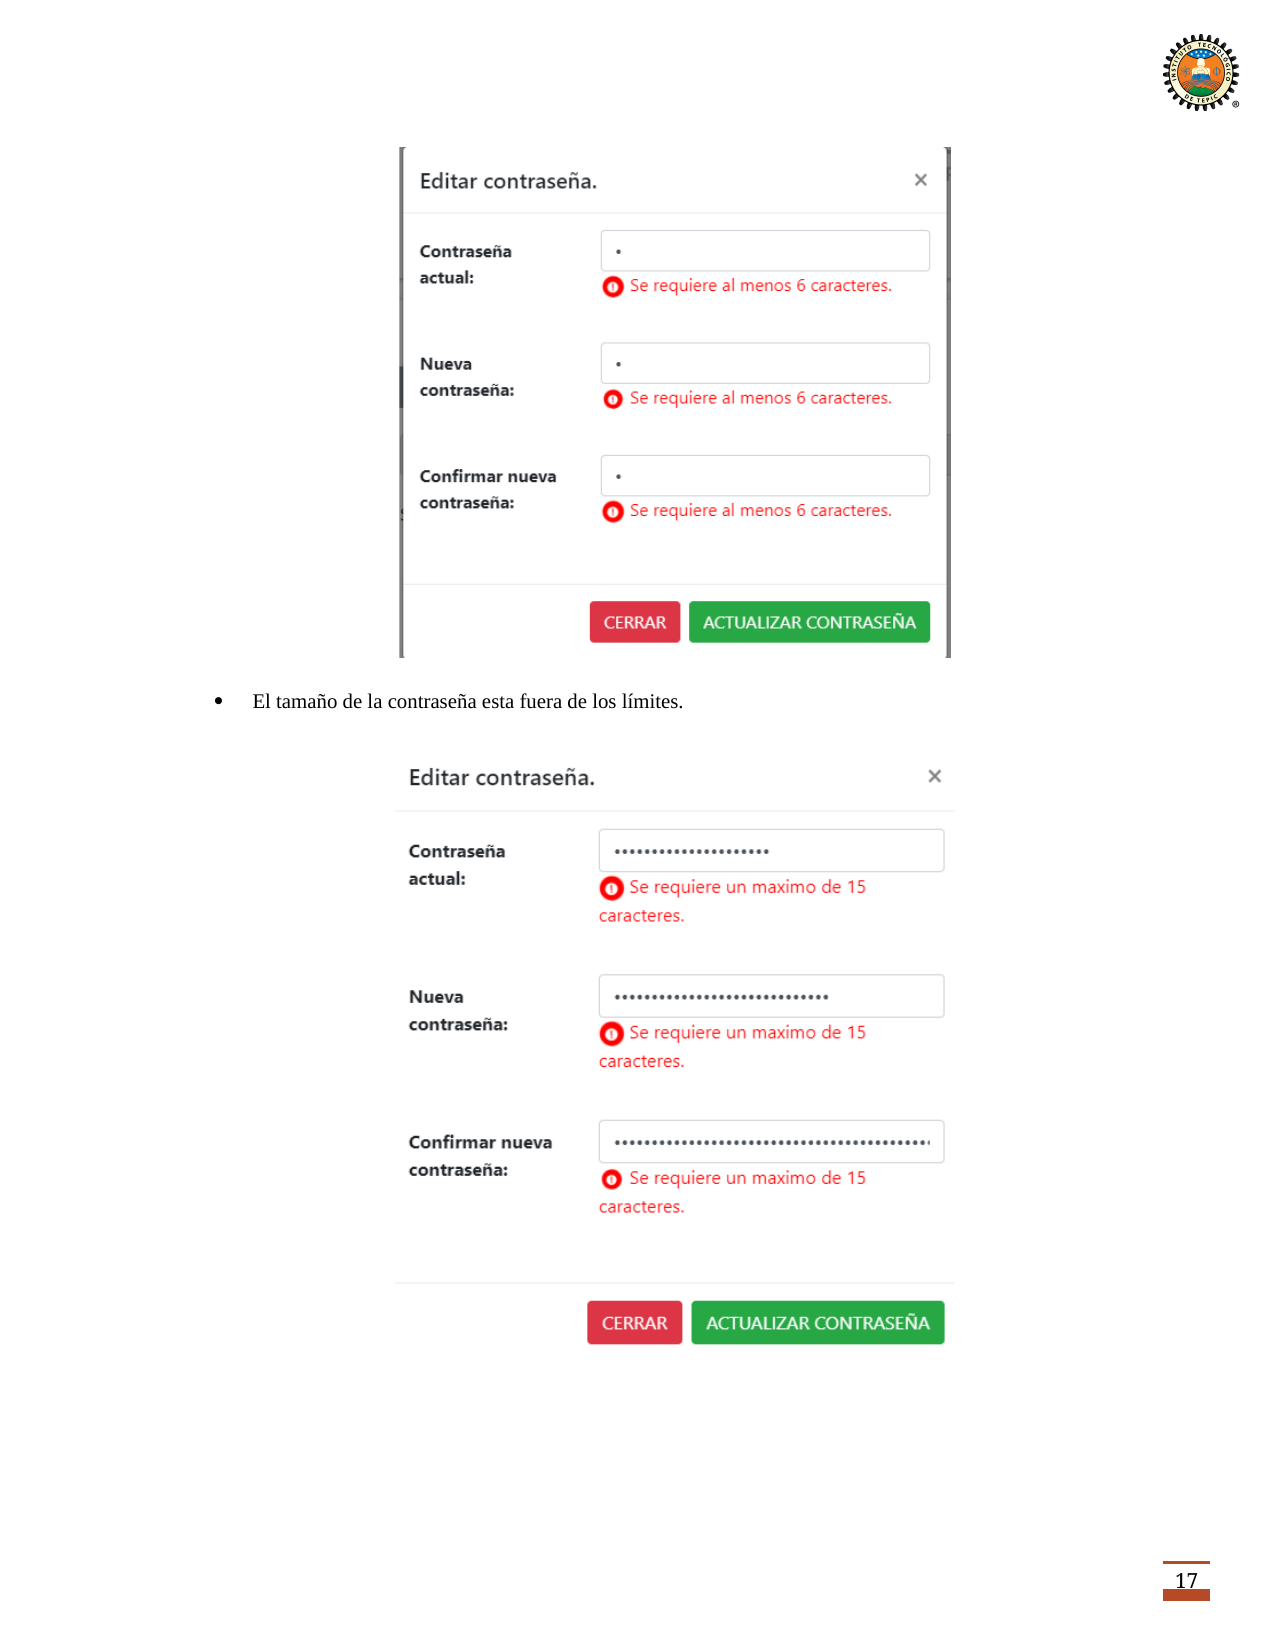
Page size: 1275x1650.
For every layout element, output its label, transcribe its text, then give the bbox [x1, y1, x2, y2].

picture [399, 147, 951, 658]
list El tamaño de la contraseña esta fuera de los límites. [215, 689, 1098, 713]
picture [1161, 32, 1241, 113]
picture [395, 744, 955, 1357]
